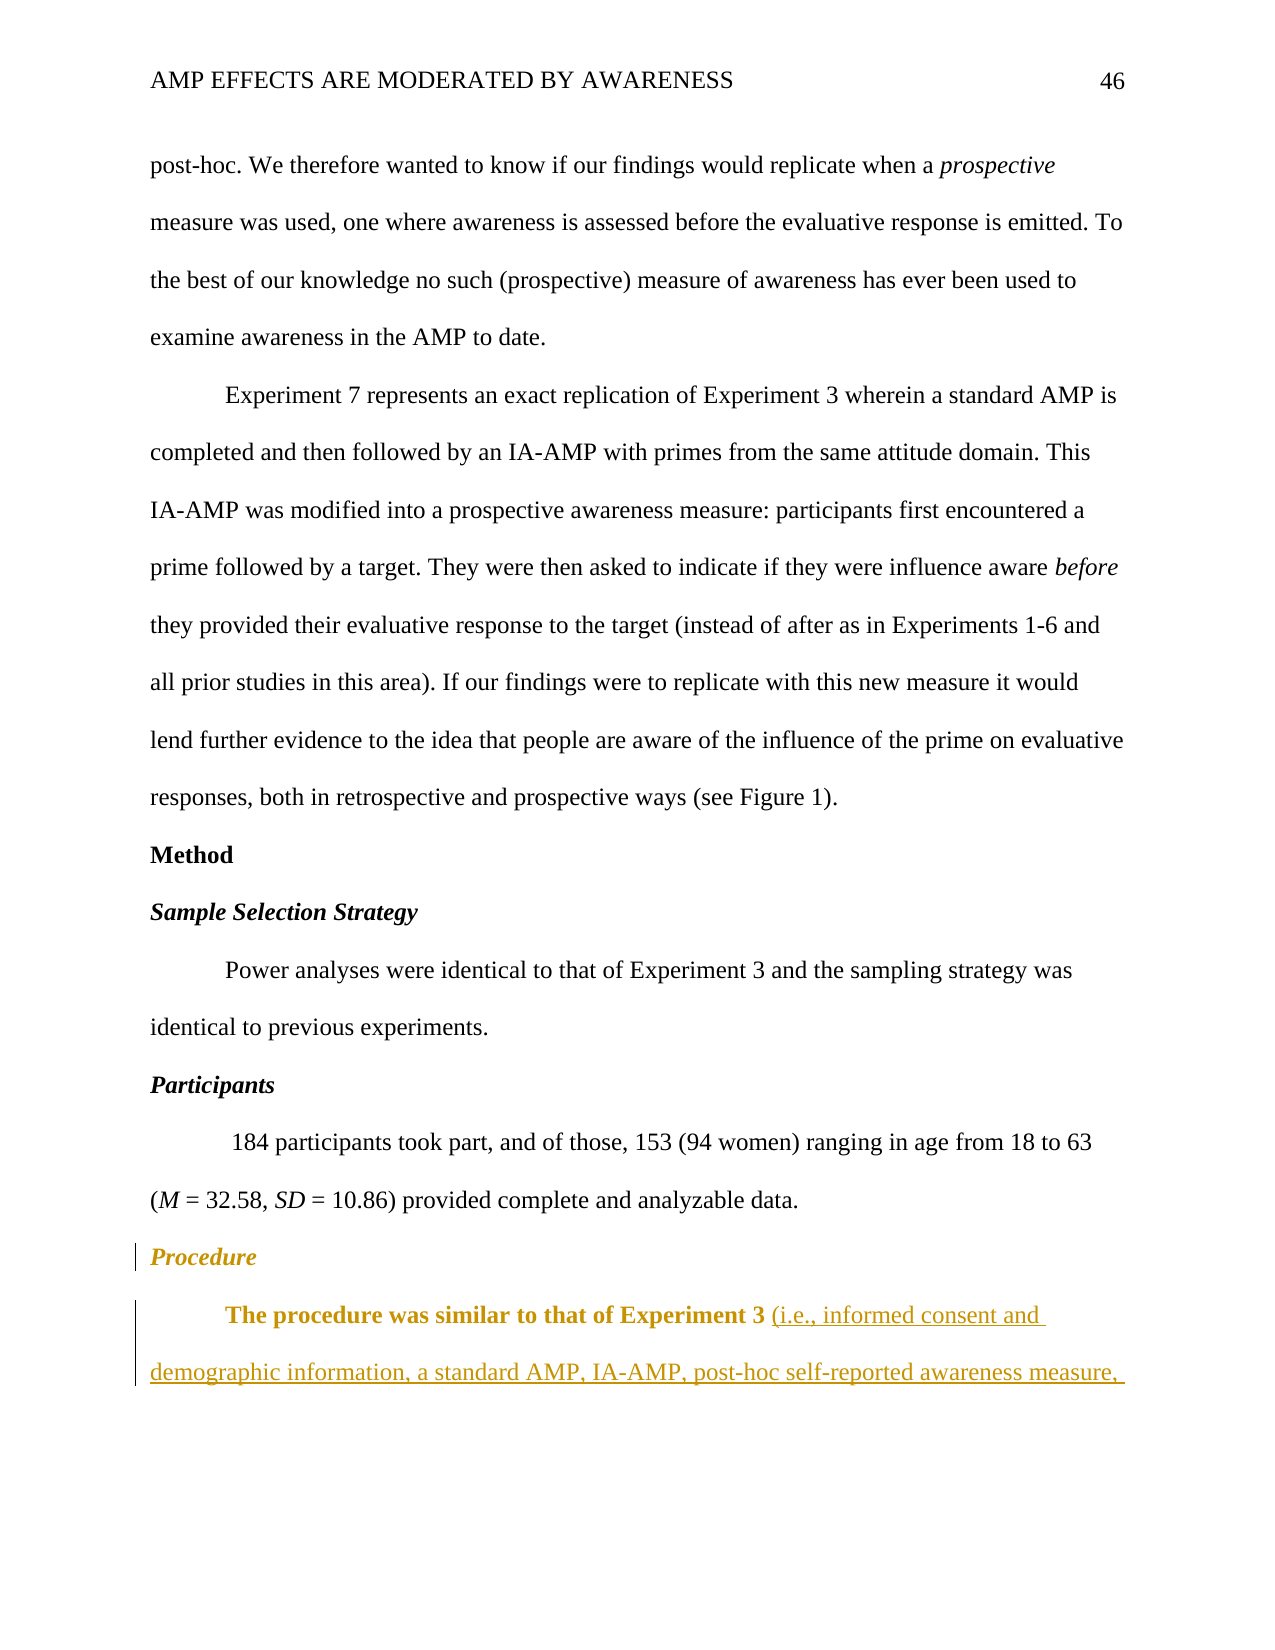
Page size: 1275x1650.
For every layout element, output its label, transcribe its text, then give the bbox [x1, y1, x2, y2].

text 184 participants took part, and of those, 153 (94 women) ranging in age from 18 to 63 (M = 32.58, SD = 10.86) provided complete and analyzable data. [150, 1127, 1125, 1214]
subtitle Procedure [150, 1242, 1125, 1271]
subtitle Participants [150, 1070, 1125, 1099]
text Power analyses were identical to that of Experiment 3 and the sampling strategy was identical to previous experiments. [150, 955, 1125, 1041]
text Experiment 7 represents an exact replication of Experiment 3 wherein a standard AMP is completed and then followed by an IA-AMP with primes from the same attitude domain. This IA-AMP was modified into a prospective awareness measure: participants first encountered a prime followed by a target. They were then asked to indicate if they were influence aware before they provided their evaluative response to the target (instead of after as in Experiments 1-6 and all prior studies in this area). If our findings were to replicate with this new measure it would lend further evidence to the idea that people are aware of the influence of the prime on evaluative responses, both in retrospective and prospective ways (see Figure 1). [150, 380, 1125, 811]
subtitle Method [150, 840, 1125, 869]
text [150, 150, 1125, 351]
subtitle Sample Selection Strategy [150, 897, 1125, 926]
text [150, 1300, 1125, 1382]
